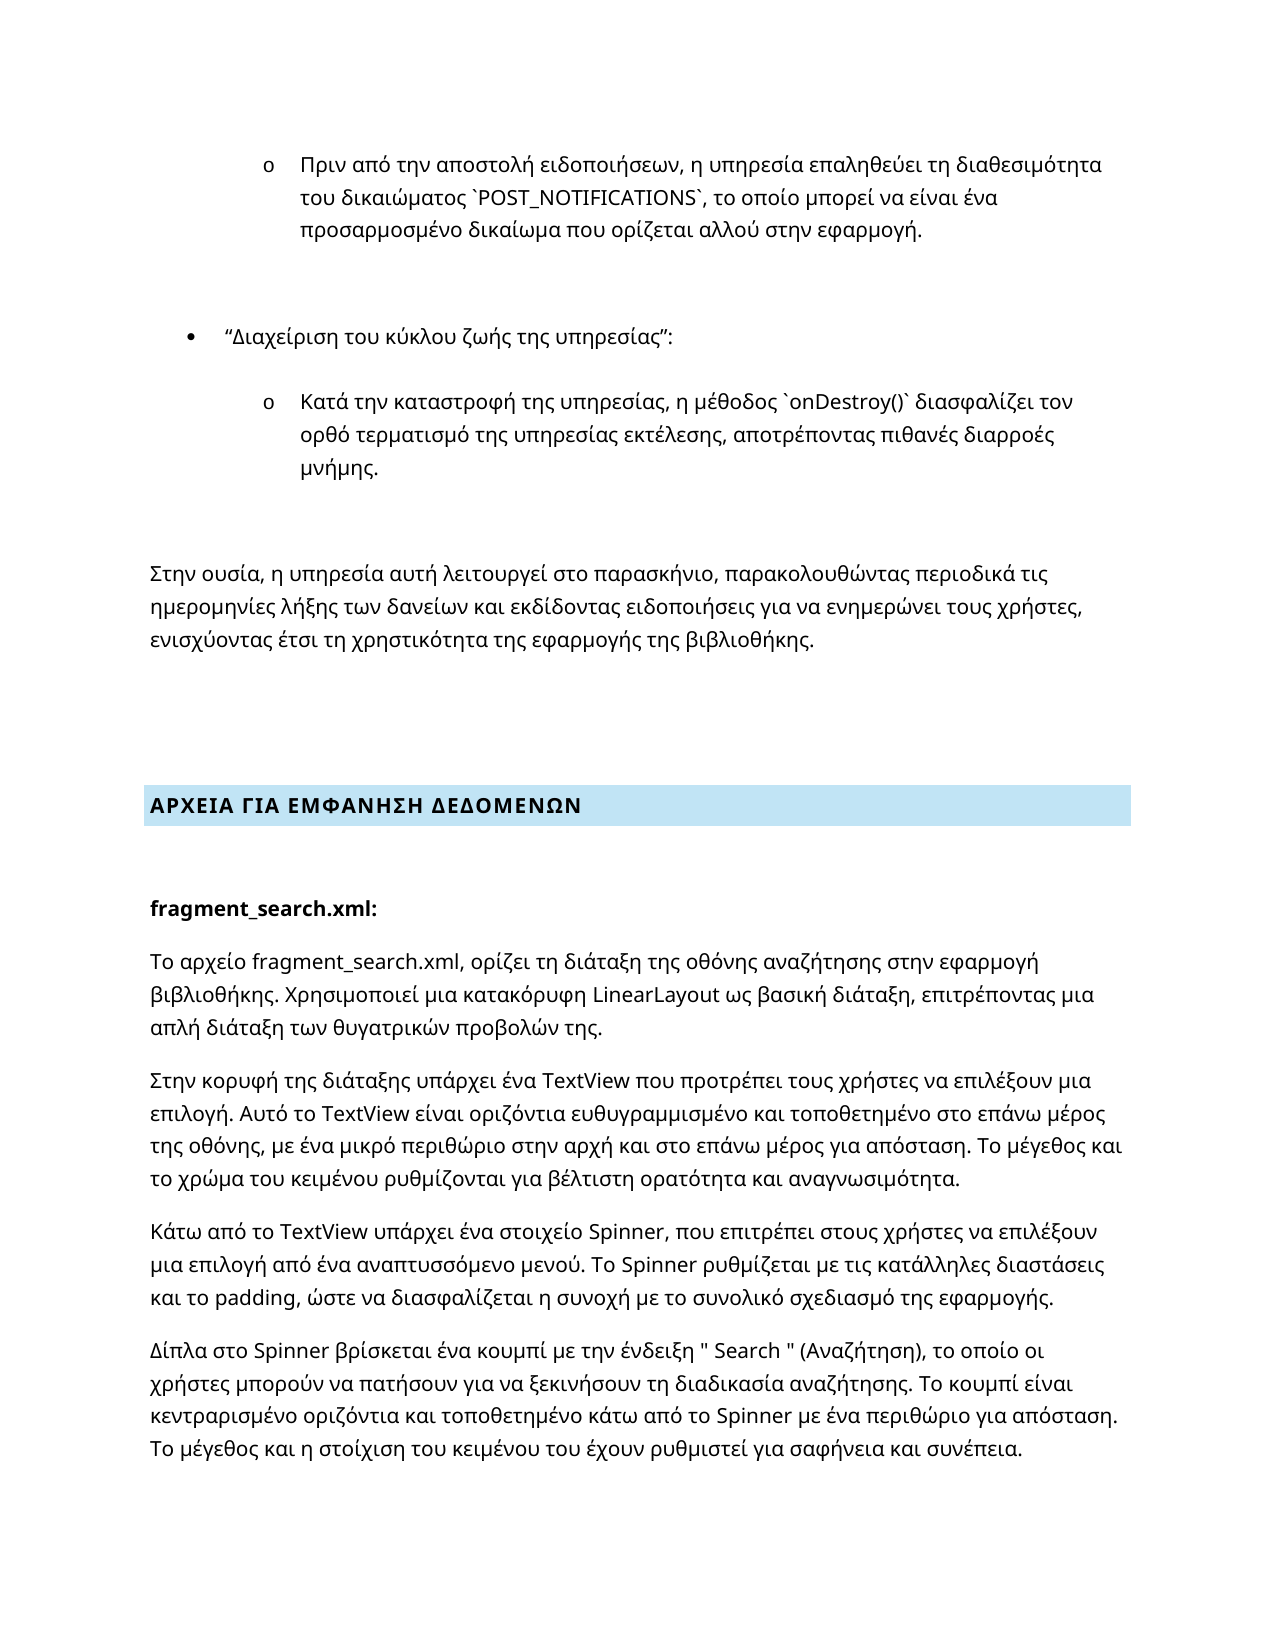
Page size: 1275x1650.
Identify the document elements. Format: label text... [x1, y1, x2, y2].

list Κατά την καταστροφή της υπηρεσίας, η μέθοδος `onDestroy()` διασφαλίζει τον ορθό τερματισμό της υπηρεσίας εκτέλεσης, αποτρέποντας πιθανές διαρροές μνήμης. [262, 387, 1125, 481]
text Στην κορυφή της διάταξης υπάρχει ένα TextView που προτρέπει τους χρήστες να επιλέξουν μια επιλογή. Αυτό το TextView είναι οριζόντια ευθυγραμμισμένο και τοποθετημένο στο επάνω μέρος της οθόνης, με ένα μικρό περιθώριο στην αρχή και στο επάνω μέρος για απόσταση. Το μέγεθος και το χρώμα του κειμένου ρυθμίζονται για βέλτιστη ορατότητα και αναγνωσιμότητα. [150, 1066, 1125, 1192]
text fragment_search.xml: [150, 894, 1125, 922]
subtitle ΑΡΧΕΙΑ ΓΙΑ ΕΜΦΑΝΗΣΗ ΔΕΔΟΜΕΝΩΝ [150, 791, 1125, 820]
text Στην ουσία, η υπηρεσία αυτή λειτουργεί στο παρασκήνιο, παρακολουθώντας περιοδικά τις ημερομηνίες λήξης των δανείων και εκδίδοντας ειδοποιήσεις για να ενημερώνει τους χρήστες, ενισχύοντας έτσι τη χρηστικότητα της εφαρμογής της βιβλιοθήκης. [150, 559, 1125, 653]
text Κάτω από το TextView υπάρχει ένα στοιχείο Spinner, που επιτρέπει στους χρήστες να επιλέξουν μια επιλογή από ένα αναπτυσσόμενο μενού. Το Spinner ρυθμίζεται με τις κατάλληλες διαστάσεις και το padding, ώστε να διασφαλίζεται η συνοχή με το συνολικό σχεδιασμό της εφαρμογής. [150, 1217, 1125, 1311]
text Το αρχείο fragment_search.xml, ορίζει τη διάταξη της οθόνης αναζήτησης στην εφαρμογή βιβλιοθήκης. Χρησιμοποιεί μια κατακόρυφη LinearLayout ως βασική διάταξη, επιτρέποντας μια απλή διάταξη των θυγατρικών προβολών της. [150, 947, 1125, 1041]
text Δίπλα στο Spinner βρίσκεται ένα κουμπί με την ένδειξη " Search " (Αναζήτηση), το οποίο οι χρήστες μπορούν να πατήσουν για να ξεκινήσουν τη διαδικασία αναζήτησης. Το κουμπί είναι κεντραρισμένο οριζόντια και τοποθετημένο κάτω από το Spinner με ένα περιθώριο για απόσταση. Το μέγεθος και η στοίχιση του κειμένου του έχουν ρυθμιστεί για σαφήνεια και συνέπεια. [150, 1336, 1125, 1462]
list Πριν από την αποστολή ειδοποιήσεων, η υπηρεσία επαληθεύει τη διαθεσιμότητα του δικαιώματος `POST_NOTIFICATIONS`, το οποίο μπορεί να είναι ένα προσαρμοσμένο δικαίωμα που ορίζεται αλλού στην εφαρμογή. [262, 150, 1125, 244]
list “Διαχείριση του κύκλου ζωής της υπηρεσίας”: [187, 322, 1125, 351]
